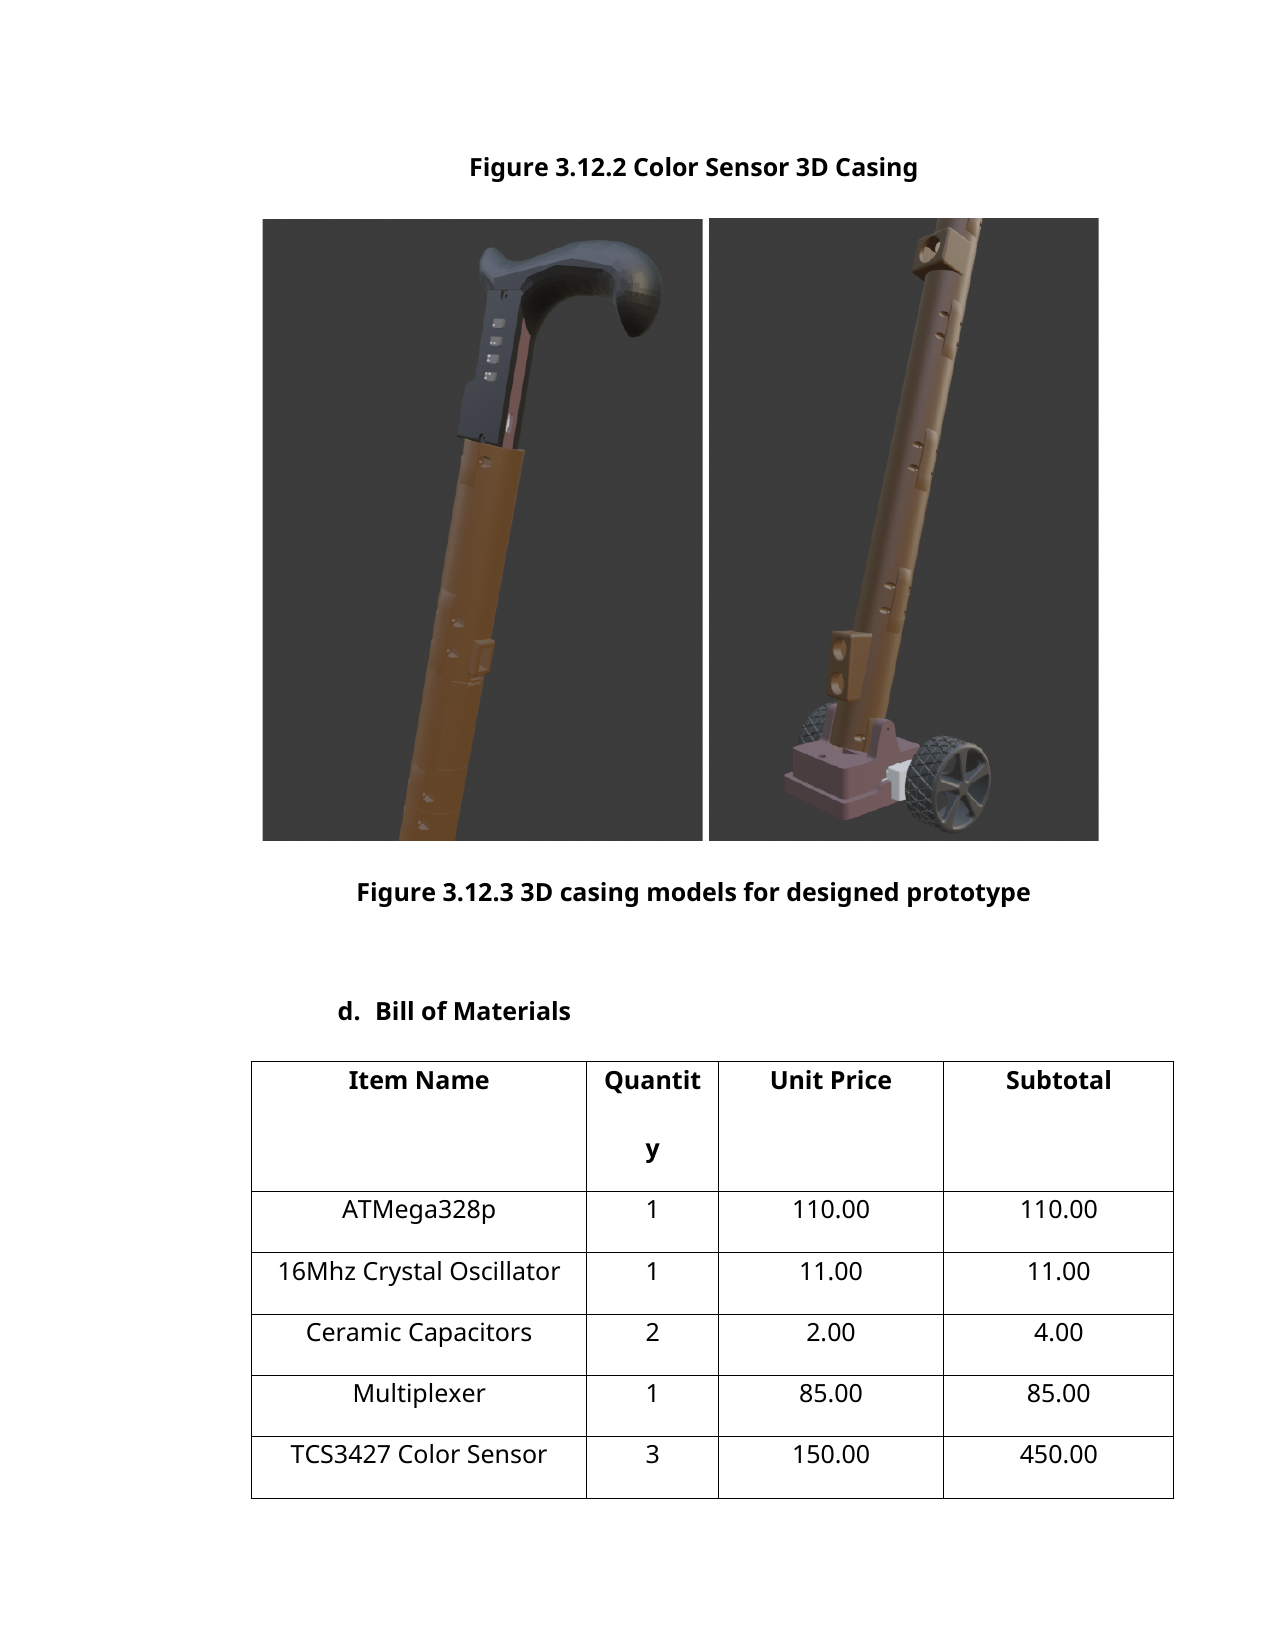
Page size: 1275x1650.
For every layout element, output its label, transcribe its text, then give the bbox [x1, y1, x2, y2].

table_cell 150.00 [719, 1437, 943, 1497]
table_cell Multiplexer [252, 1376, 586, 1436]
table_cell ATMega328p [252, 1192, 586, 1252]
table_cell 1 [587, 1192, 718, 1252]
table_cell 85.00 [719, 1376, 943, 1436]
table_cell 450.00 [944, 1437, 1173, 1497]
table_cell 85.00 [944, 1376, 1173, 1436]
table_cell 2.00 [719, 1315, 943, 1375]
text Figure 3.12.3 3D casing models for designed prototype [262, 874, 1125, 909]
table_cell 4.00 [944, 1315, 1173, 1375]
table_header Subtotal [944, 1062, 1173, 1191]
picture [709, 218, 1099, 841]
table_cell 3 [587, 1437, 718, 1497]
table_cell 1 [587, 1376, 718, 1436]
table_cell 110.00 [944, 1192, 1173, 1252]
table_cell 11.00 [944, 1253, 1173, 1313]
table_cell 1 [587, 1253, 718, 1313]
table_cell 11.00 [719, 1253, 943, 1313]
text Figure 3.12.2 Color Sensor 3D Casing [262, 150, 1125, 184]
table_header Item Name [252, 1062, 586, 1191]
picture [262, 219, 703, 841]
list Bill of Materials [337, 993, 1125, 1027]
table_cell 16Mhz Crystal Oscillator [252, 1253, 586, 1313]
table_cell TCS3427 Color Sensor [252, 1437, 586, 1497]
table_cell 110.00 [719, 1192, 943, 1252]
table_header Quantity [587, 1062, 718, 1191]
table_cell 2 [587, 1315, 718, 1375]
table_cell Ceramic Capacitors [252, 1315, 586, 1375]
table_header Unit Price [719, 1062, 943, 1191]
